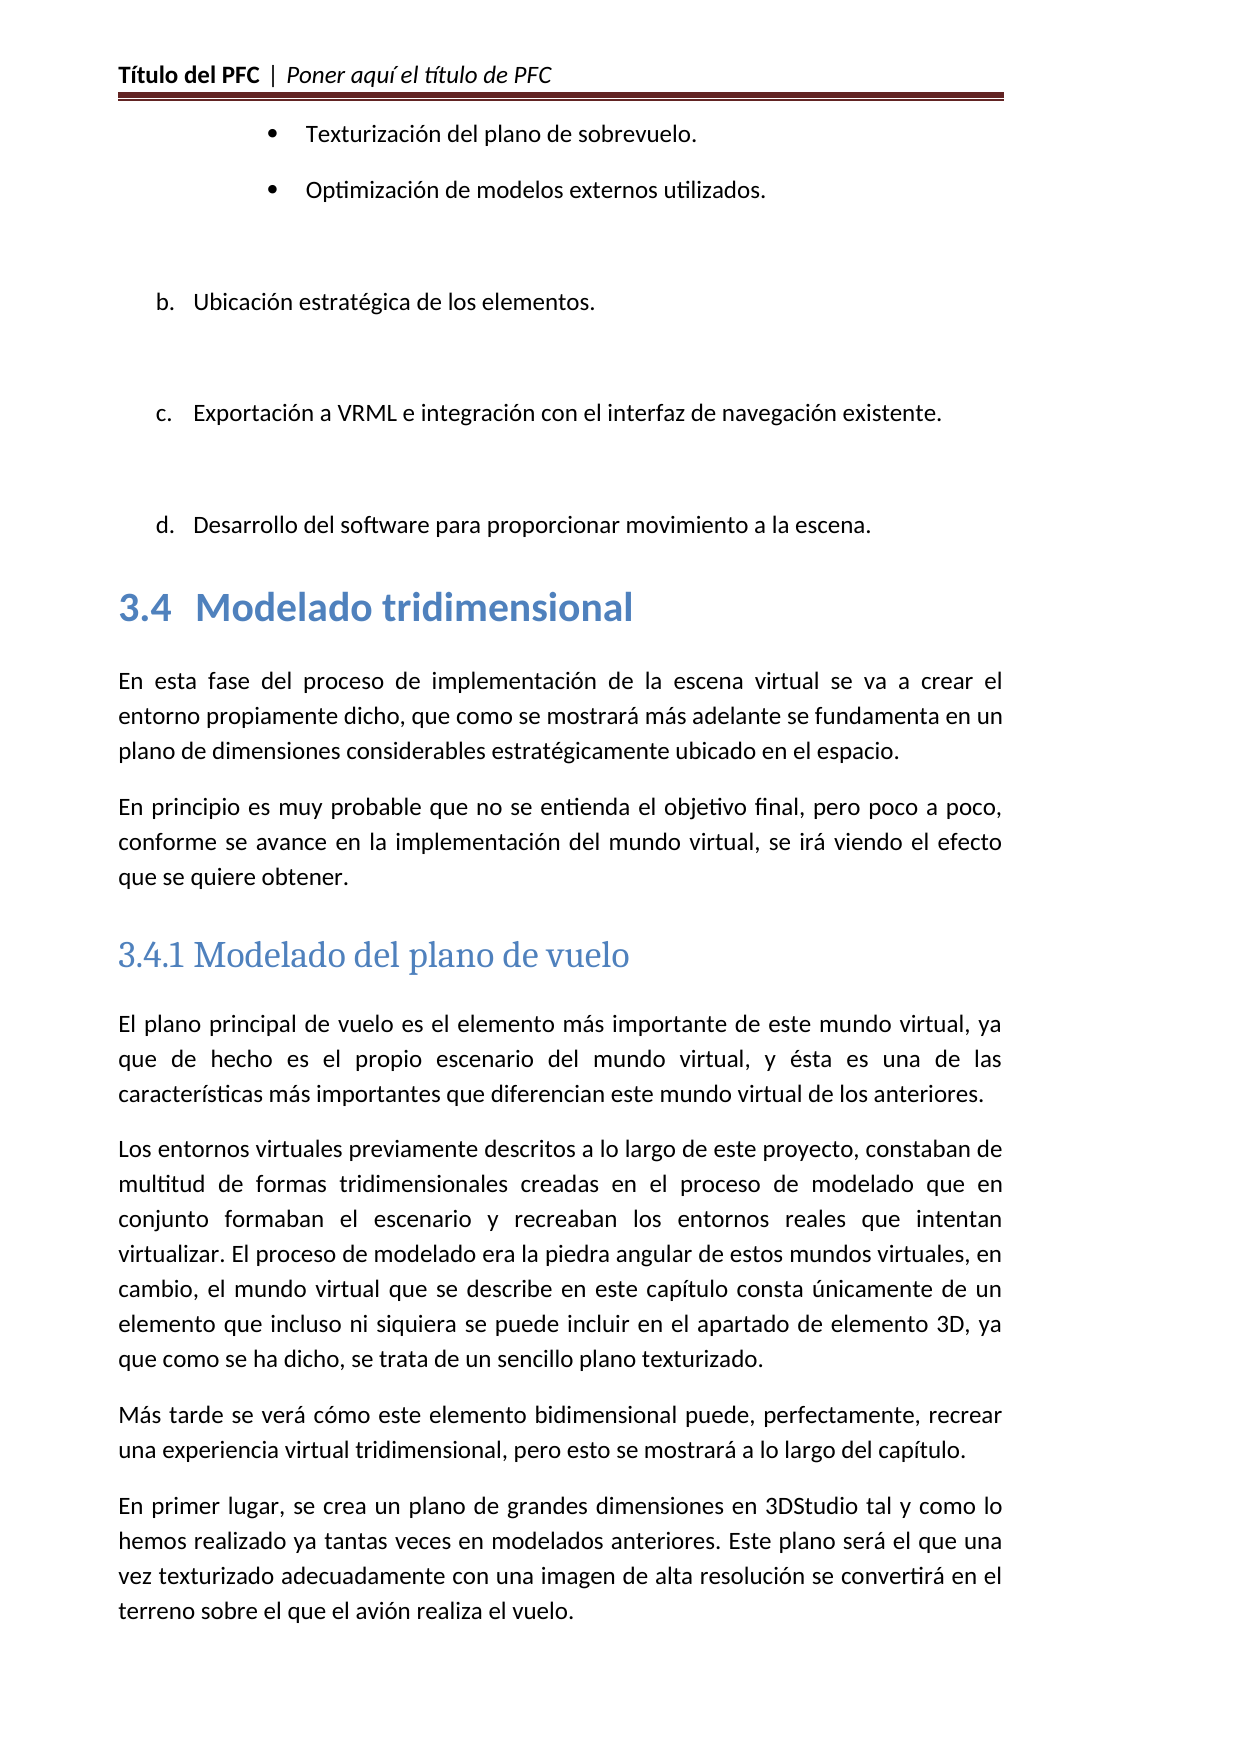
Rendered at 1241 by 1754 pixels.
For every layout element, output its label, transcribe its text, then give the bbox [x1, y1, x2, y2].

text El plano principal de vuelo es el elemento más importante de este mundo virtual, ya que de hecho es el propio escenario del mundo virtual, y ésta es una de las características más importantes que diferencian este mundo virtual de los anteriores. [118, 1008, 1004, 1108]
list Ubicación estratégica de los elementos. [156, 286, 1004, 316]
list Texturización del plano de sobrevuelo. [268, 118, 1004, 149]
text En primer lugar, se crea un plano de grandes dimensiones en 3DStudio tal y como lo hemos realizado ya tantas veces en modelados anteriores. Este plano será el que una vez texturizado adecuadamente con una imagen de alta resolución se convertirá en el terreno sobre el que el avión realiza el vuelo. [118, 1490, 1004, 1626]
list Exportación a VRML e integración con el interfaz de navegación existente. [156, 397, 1004, 428]
list Optimización de modelos externos utilizados. [268, 174, 1004, 204]
text Los entornos virtuales previamente descritos a lo largo de este proyecto, constaban de multitud de formas tridimensionales creadas en el proceso de modelado que en conjunto formaban el escenario y recreaban los entornos reales que intentan virtualizar. El proceso de modelado era la piedra angular de estos mundos virtuales, en cambio, el mundo virtual que se describe en este capítulo consta únicamente de un elemento que incluso ni siquiera se puede incluir en el apartado de elemento 3D, ya que como se ha dicho, se trata de un sencillo plano texturizado. [118, 1134, 1004, 1374]
text En principio es muy probable que no se entienda el objetivo final, pero poco a poco, conforme se avance en la implementación del mundo virtual, se irá viendo el efecto que se quiere obtener. [118, 791, 1004, 891]
text Más tarde se verá cómo este elemento bidimensional puede, perfectamente, recrear una experiencia virtual tridimensional, pero esto se mostrará a lo largo del capítulo. [118, 1399, 1004, 1465]
list Desarrollo del software para proporcionar movimiento a la escena. [156, 509, 1004, 539]
subtitle Modelado tridimensional [118, 581, 1004, 632]
text En esta fase del proceso de implementación de la escena virtual se va a crear el entorno propiamente dicho, que como se mostrará más adelante se fundamenta en un plano de dimensiones considerables estratégicamente ubicado en el espacio. [118, 665, 1004, 765]
subtitle Modelado del plano de vuelo [118, 933, 1004, 976]
